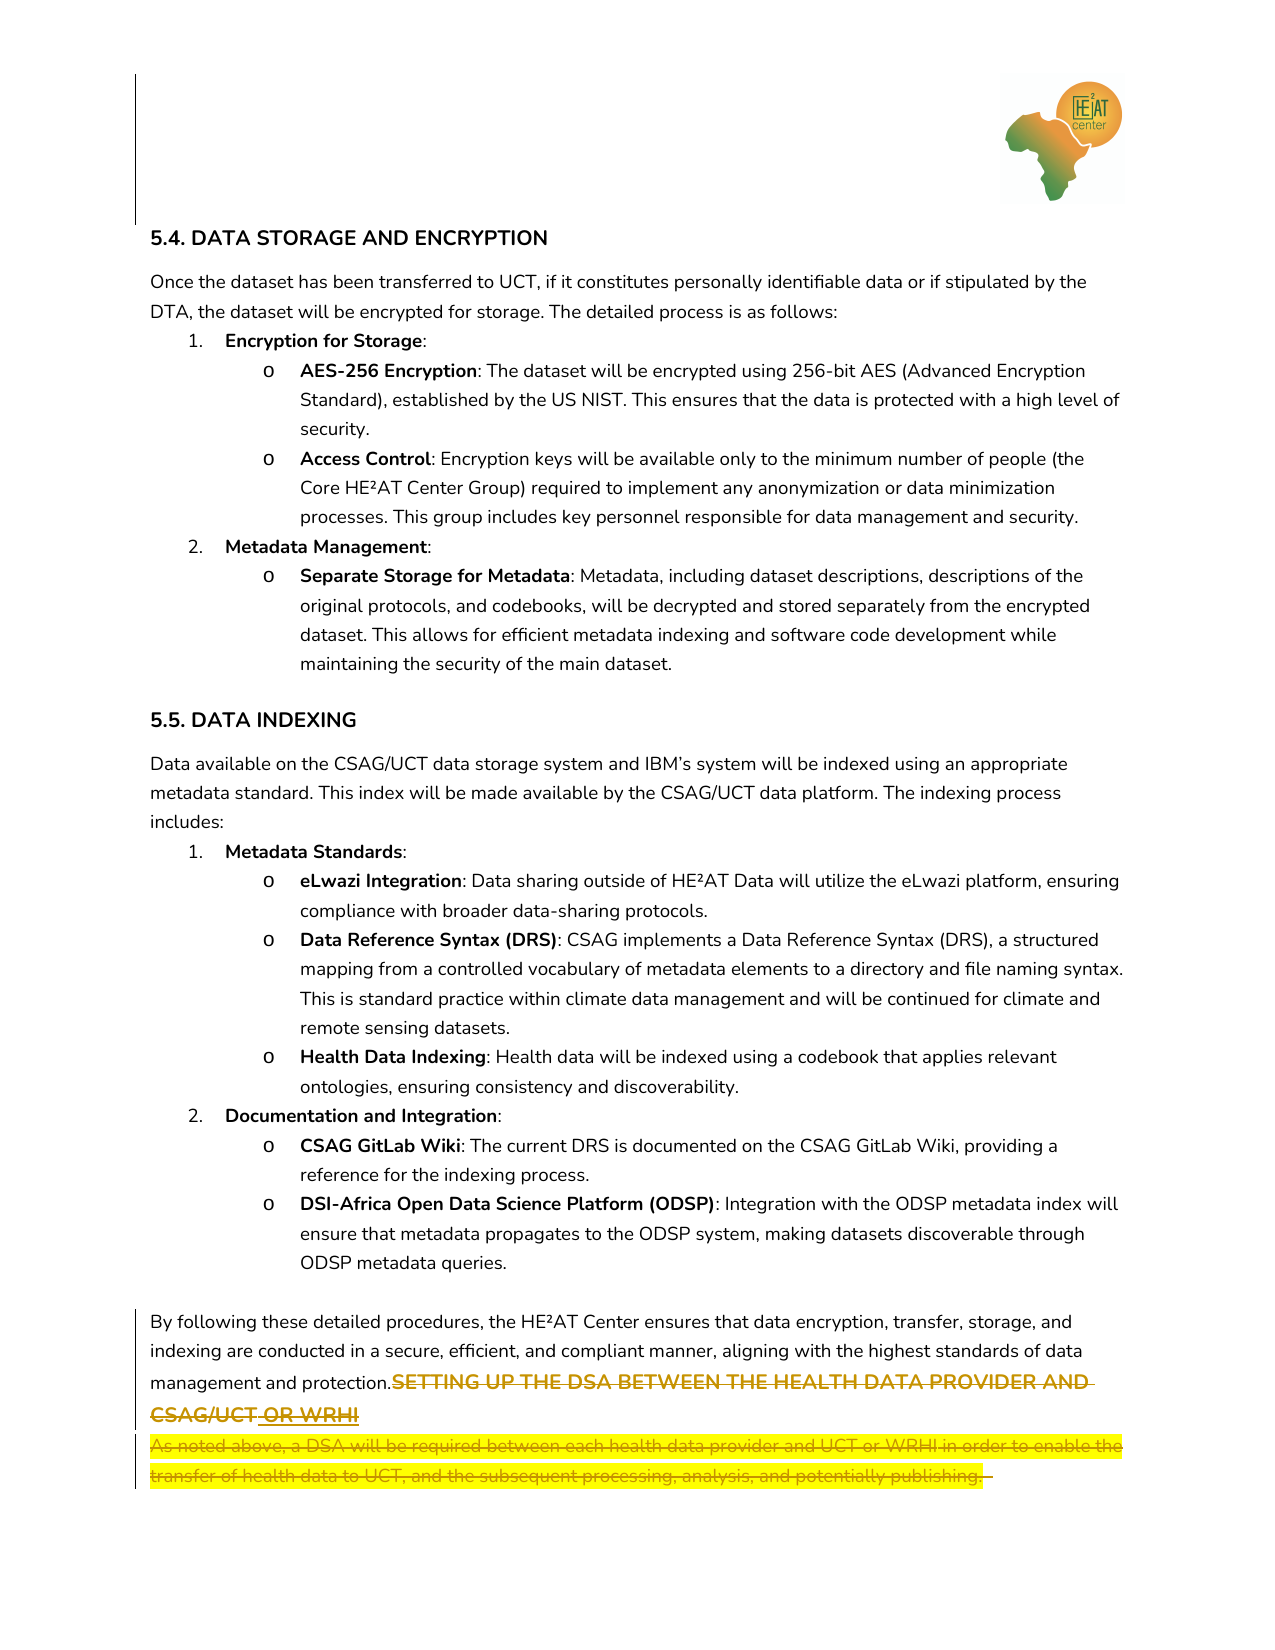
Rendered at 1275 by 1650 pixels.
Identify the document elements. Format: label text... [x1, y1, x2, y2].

list Documentation and Integration: [187, 1104, 1125, 1129]
list Metadata Standards: [187, 839, 1125, 865]
list Access Control: Encryption keys will be available only to the minimum number of people (the Core HE²AT Center Group) required to implement any anonymization or data minimization processes. This group includes key personnel responsible for data management and security. [262, 446, 1125, 531]
list CSAG GitLab Wiki: The current DRS is documented on the CSAG GitLab Wiki, providing a reference for the indexing process. [262, 1133, 1125, 1188]
text Once the dataset has been transferred to UCT, if it constitutes personally identifiable data or if stipulated by the DTA, the dataset will be encrypted for storage. The detailed process is as follows: [150, 270, 1125, 325]
list AES-256 Encryption: The dataset will be encrypted using 256-bit AES (Advanced Encryption Standard), established by the US NIST. This ensures that the data is protected with a high level of security. [262, 358, 1125, 442]
list eLwazi Integration: Data sharing outside of HE²AT Data will utilize the eLwazi platform, ensuring compliance with broader data-sharing protocols. [262, 869, 1125, 924]
list Metadata Management: [187, 534, 1125, 560]
picture [1000, 73, 1125, 204]
list DSI-Africa Open Data Science Platform (ODSP): Integration with the ODSP metadata index will ensure that metadata propagates to the ODSP system, making datasets discoverable through ODSP metadata queries. [262, 1192, 1125, 1276]
list Health Data Indexing: Health data will be indexed using a codebook that applies relevant ontologies, ensuring consistency and discoverability. [262, 1045, 1125, 1100]
subtitle 5.4. Data Storage and Encryption [150, 225, 1125, 253]
list By following these detailed procedures, the HE²AT Center ensures that data encryption, transfer, storage, and indexing are conducted in a secure, efficient, and compliant manner, aligning with the highest standards of data management and protection. [150, 1309, 1125, 1429]
list Data Reference Syntax (DRS): CSAG implements a Data Reference Syntax (DRS), a structured mapping from a controlled vocabulary of metadata elements to a directory and file naming syntax. This is standard practice within climate data management and will be continued for climate and remote sensing datasets. [262, 927, 1125, 1041]
text Data available on the CSAG/UCT data storage system and IBM’s system will be indexed using an appropriate metadata standard. This index will be made available by the CSAG/UCT data platform. The indexing process includes: [150, 751, 1125, 836]
subtitle 5.5. Data Indexing [150, 706, 1125, 734]
list Separate Storage for Metadata: Metadata, including dataset descriptions, descriptions of the original protocols, and codebooks, will be decrypted and stored separately from the encrypted dataset. This allows for efficient metadata indexing and software code development while maintaining the security of the main dataset. [262, 564, 1125, 677]
list Encryption for Storage: [187, 329, 1125, 354]
